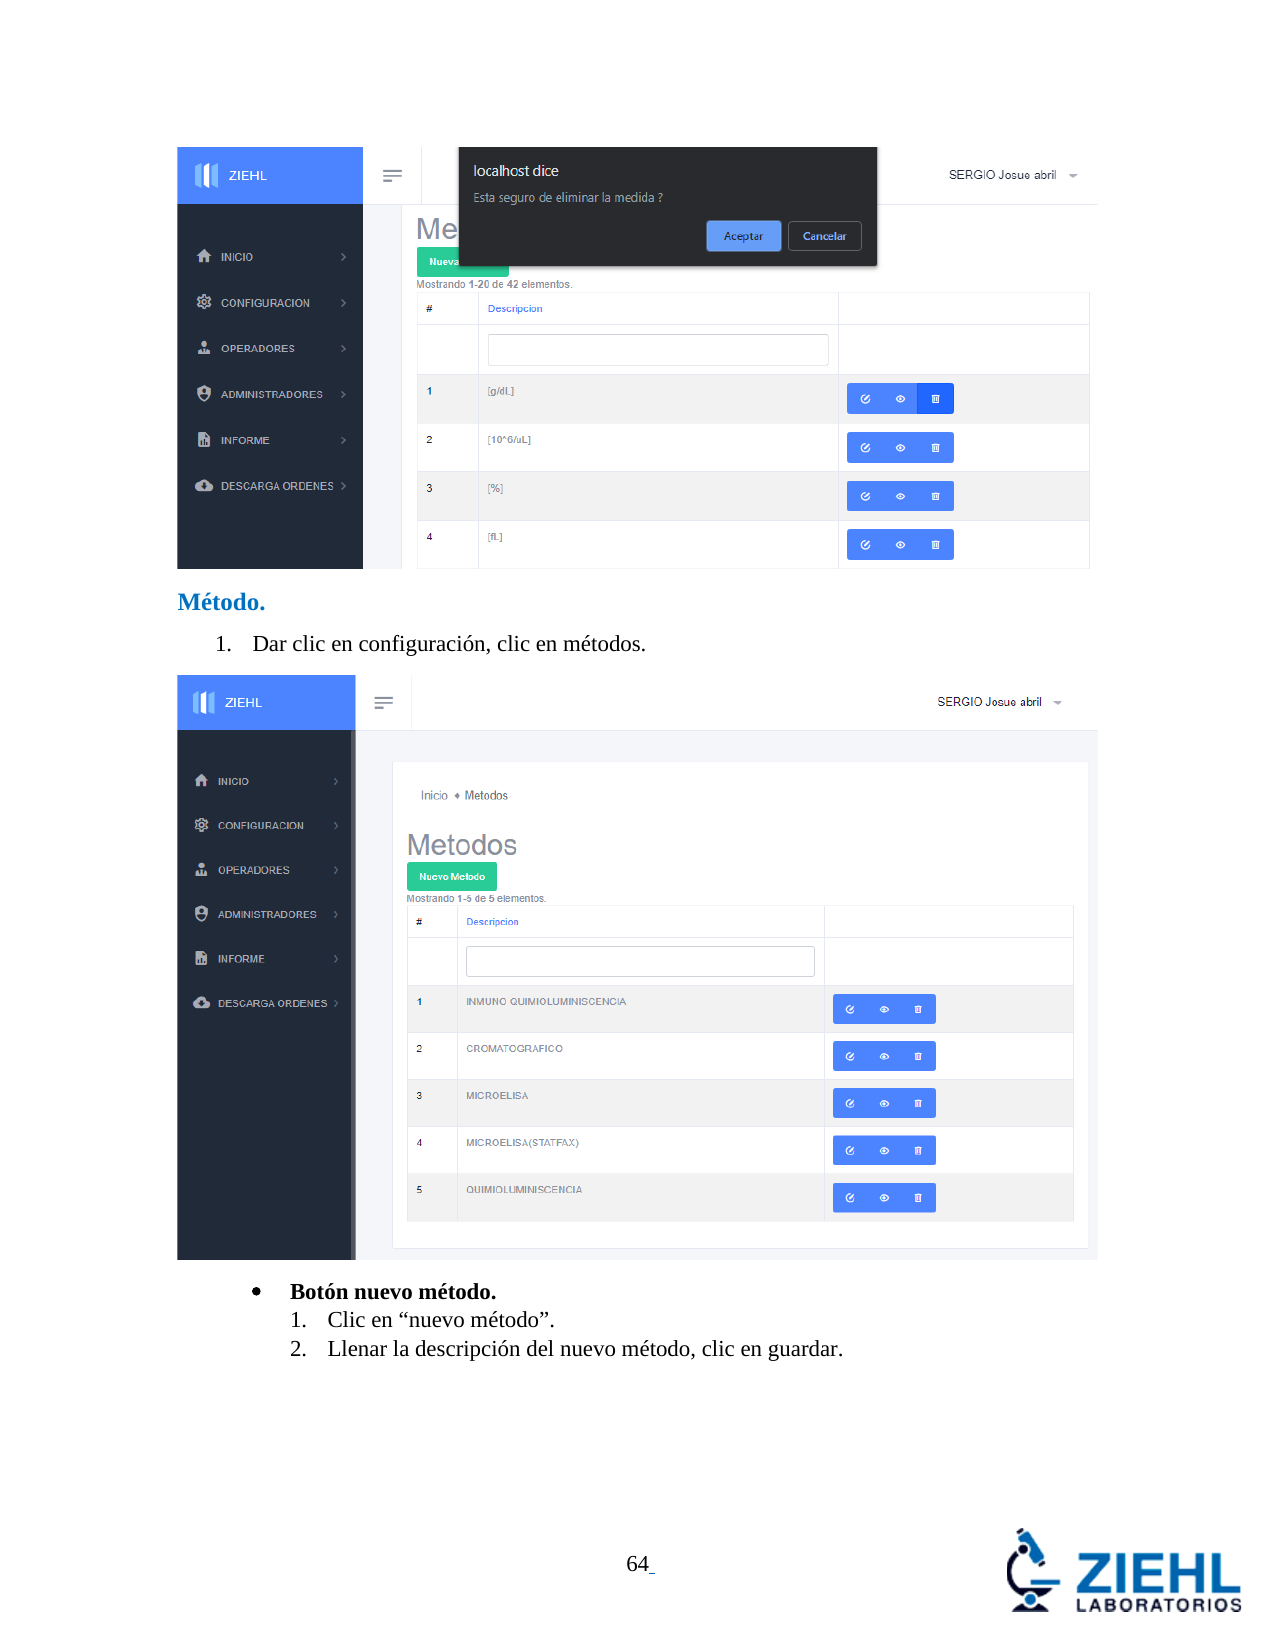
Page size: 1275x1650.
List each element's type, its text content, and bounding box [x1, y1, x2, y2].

subtitle Método. [177, 587, 1098, 616]
list Dar clic en configuración, clic en métodos. [215, 631, 1098, 657]
list Clic en “nuevo método”. [290, 1306, 1098, 1333]
picture [1007, 1528, 1242, 1612]
list Botón nuevo método. [252, 1278, 1098, 1304]
list Llenar la descripción del nuevo método, clic en guardar. [290, 1335, 1098, 1361]
